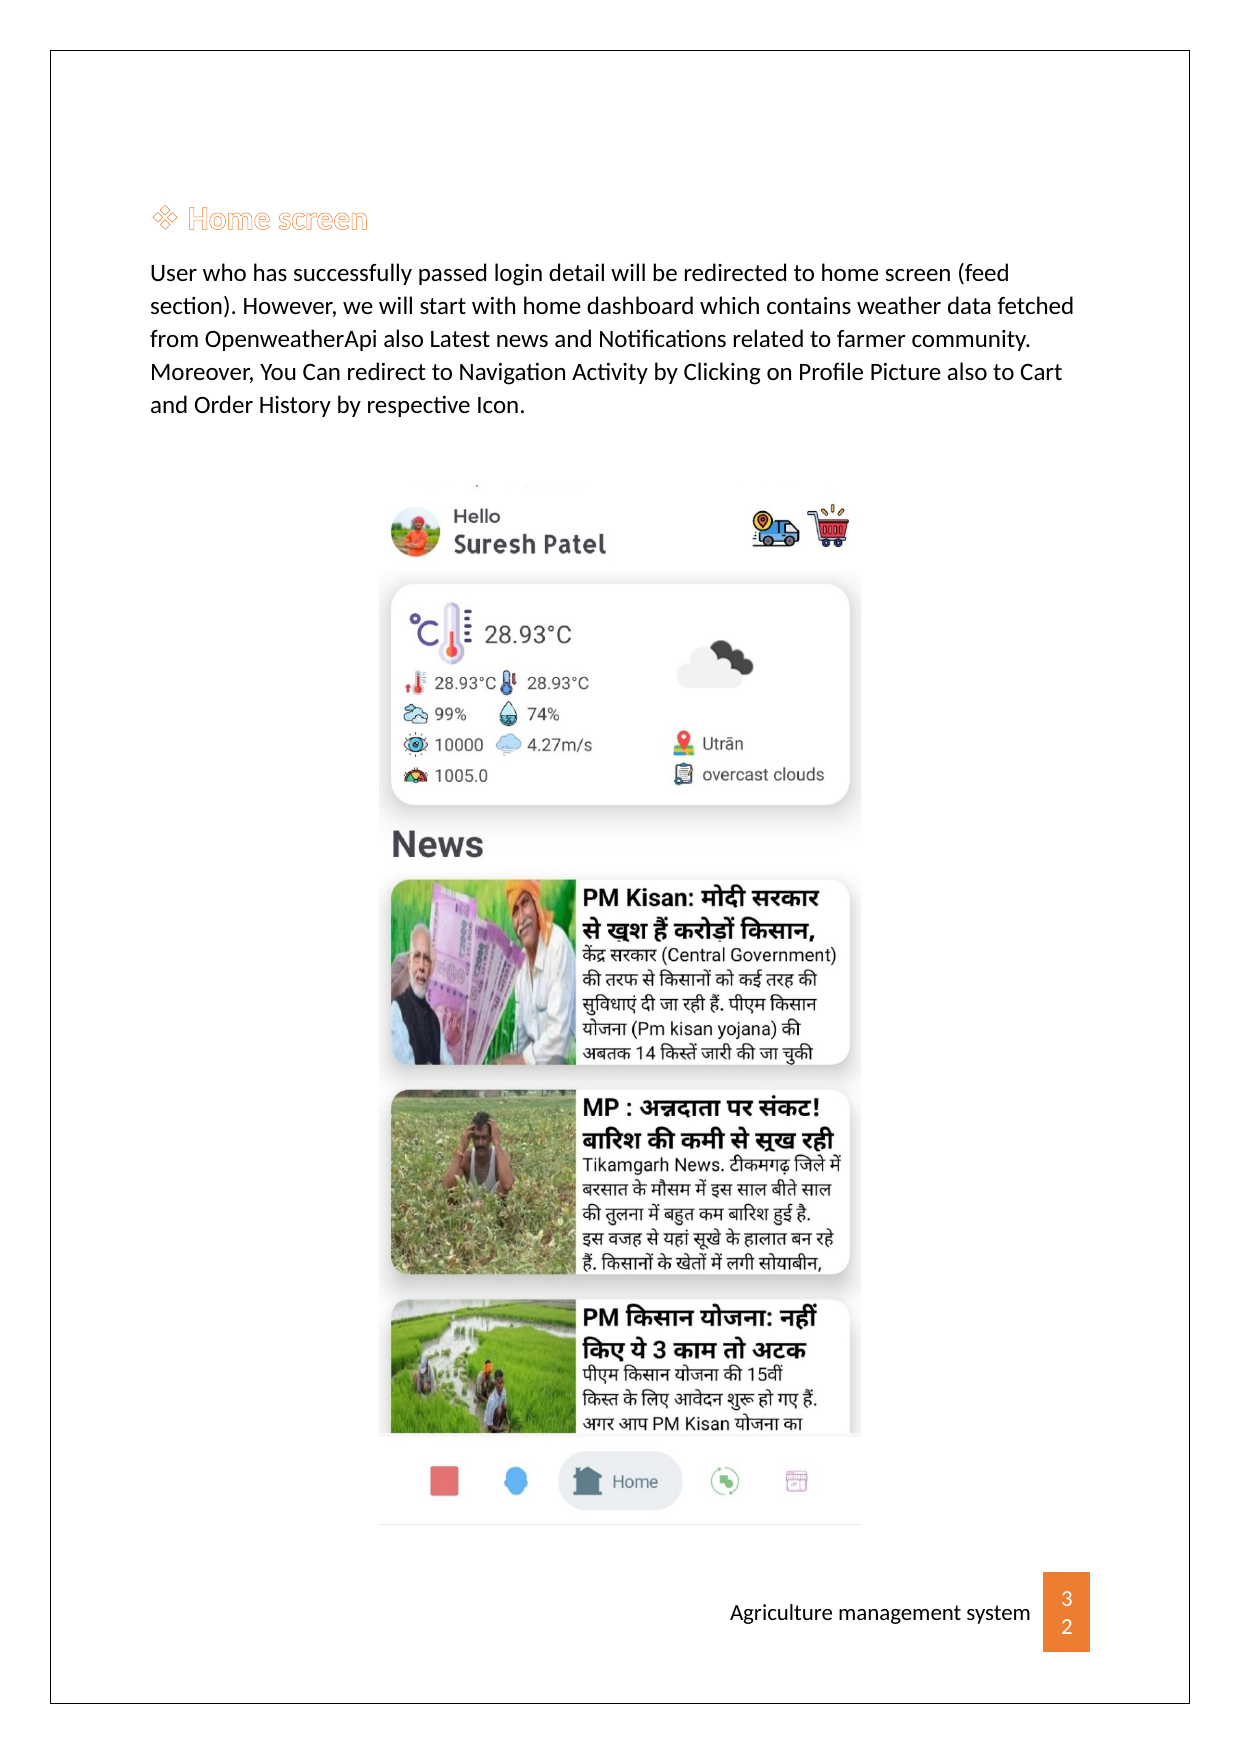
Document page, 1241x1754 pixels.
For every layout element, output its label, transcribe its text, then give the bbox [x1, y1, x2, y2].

picture [378, 485, 862, 1525]
text User who has successfully passed login detail will be redirected to home screen (feed section). However, we will start with home dashboard which contains weather data fetched from OpenweatherApi also Latest news and Notifications related to farmer community. Moreover, You Can redirect to Navigation Activity by Clicking on Profile Picture also to Cart and Order History by respective Icon. [150, 257, 1090, 420]
list Home screen [150, 197, 1090, 238]
